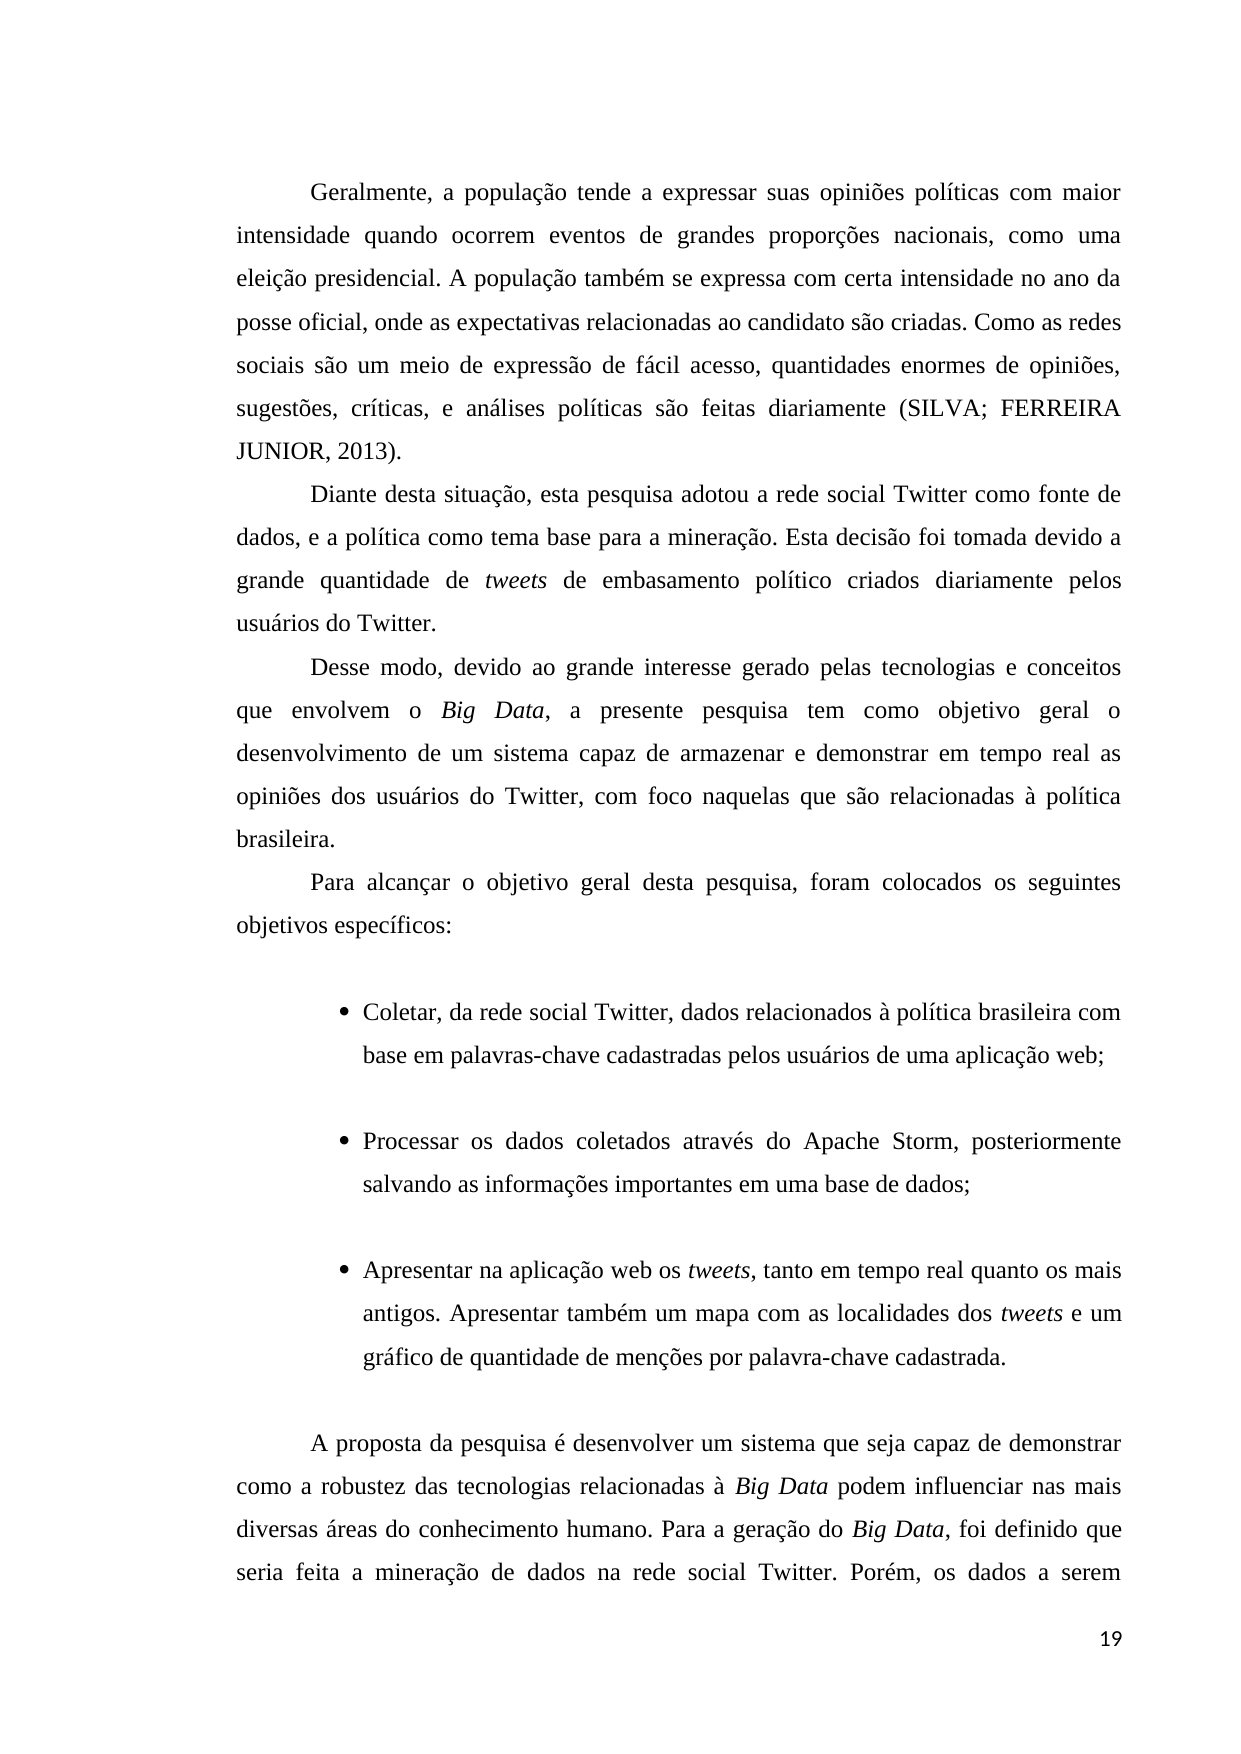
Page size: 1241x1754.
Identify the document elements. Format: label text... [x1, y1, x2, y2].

text Geralmente, a população tende a expressar suas opiniões políticas com maior intensidade quando ocorrem eventos de grandes proporções nacionais, como uma eleição presidencial. A população também se expressa com certa intensidade no ano da posse oficial, onde as expectativas relacionadas ao candidato são criadas. Como as redes sociais são um meio de expressão de fácil acesso, quantidades enormes de opiniões, sugestões, críticas, e análises políticas são feitas diariamente (SILVA; FERREIRA JUNIOR, 2013). [236, 177, 1122, 465]
list Processar os dados coletados através do Apache Storm, posteriormente salvando as informações importantes em uma base de dados; [340, 1126, 1122, 1198]
list Apresentar na aplicação web os tweets, tanto em tempo real quanto os mais antigos. Apresentar também um mapa com as localidades dos tweets e um gráfico de quantidade de menções por palavra-chave cadastrada. [340, 1255, 1122, 1370]
text Diante desta situação, esta pesquisa adotou a rede social Twitter como fonte de dados, e a política como tema base para a mineração. Esta decisão foi tomada devido a grande quantidade de tweets de embasamento político criados diariamente pelos usuários do Twitter. [236, 479, 1122, 637]
list Coletar, da rede social Twitter, dados relacionados à política brasileira com base em palavras-chave cadastradas pelos usuários de uma aplicação web; [340, 997, 1122, 1068]
text Desse modo, devido ao grande interesse gerado pelas tecnologias e conceitos que envolvem o Big Data, a presente pesquisa tem como objetivo geral o desenvolvimento de um sistema capaz de armazenar e demonstrar em tempo real as opiniões dos usuários do Twitter, com foco naquelas que são relacionadas à política brasileira. [236, 652, 1122, 853]
text Para alcançar o objetivo geral desta pesquisa, foram colocados os seguintes objetivos específicos: [236, 867, 1122, 939]
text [236, 1428, 1122, 1586]
